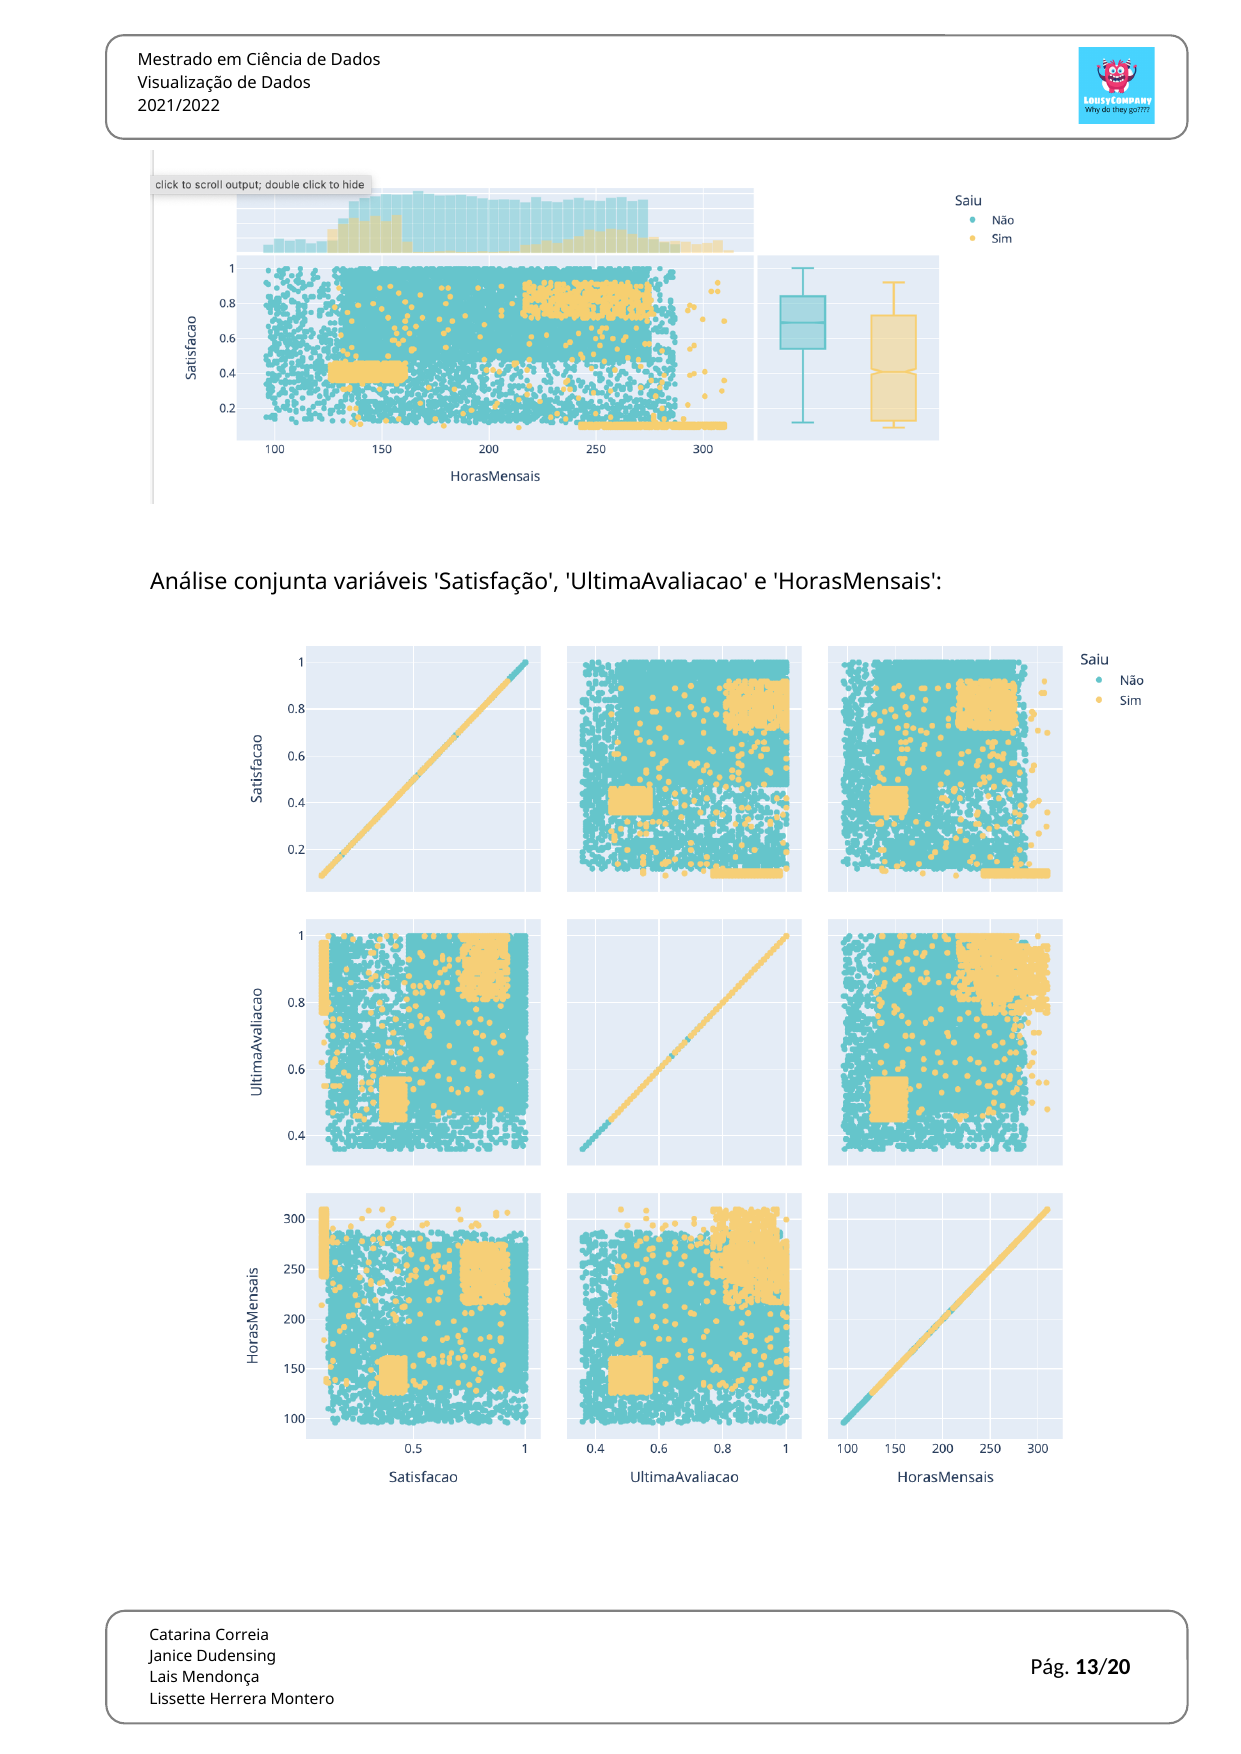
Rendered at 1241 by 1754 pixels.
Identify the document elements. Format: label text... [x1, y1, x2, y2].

text Análise conjunta variáveis 'Satisfação', 'UltimaAvaliacao' e 'HorasMensais': [150, 565, 1090, 596]
picture [150, 150, 1091, 504]
picture [225, 621, 1166, 1509]
picture [1078, 47, 1155, 124]
